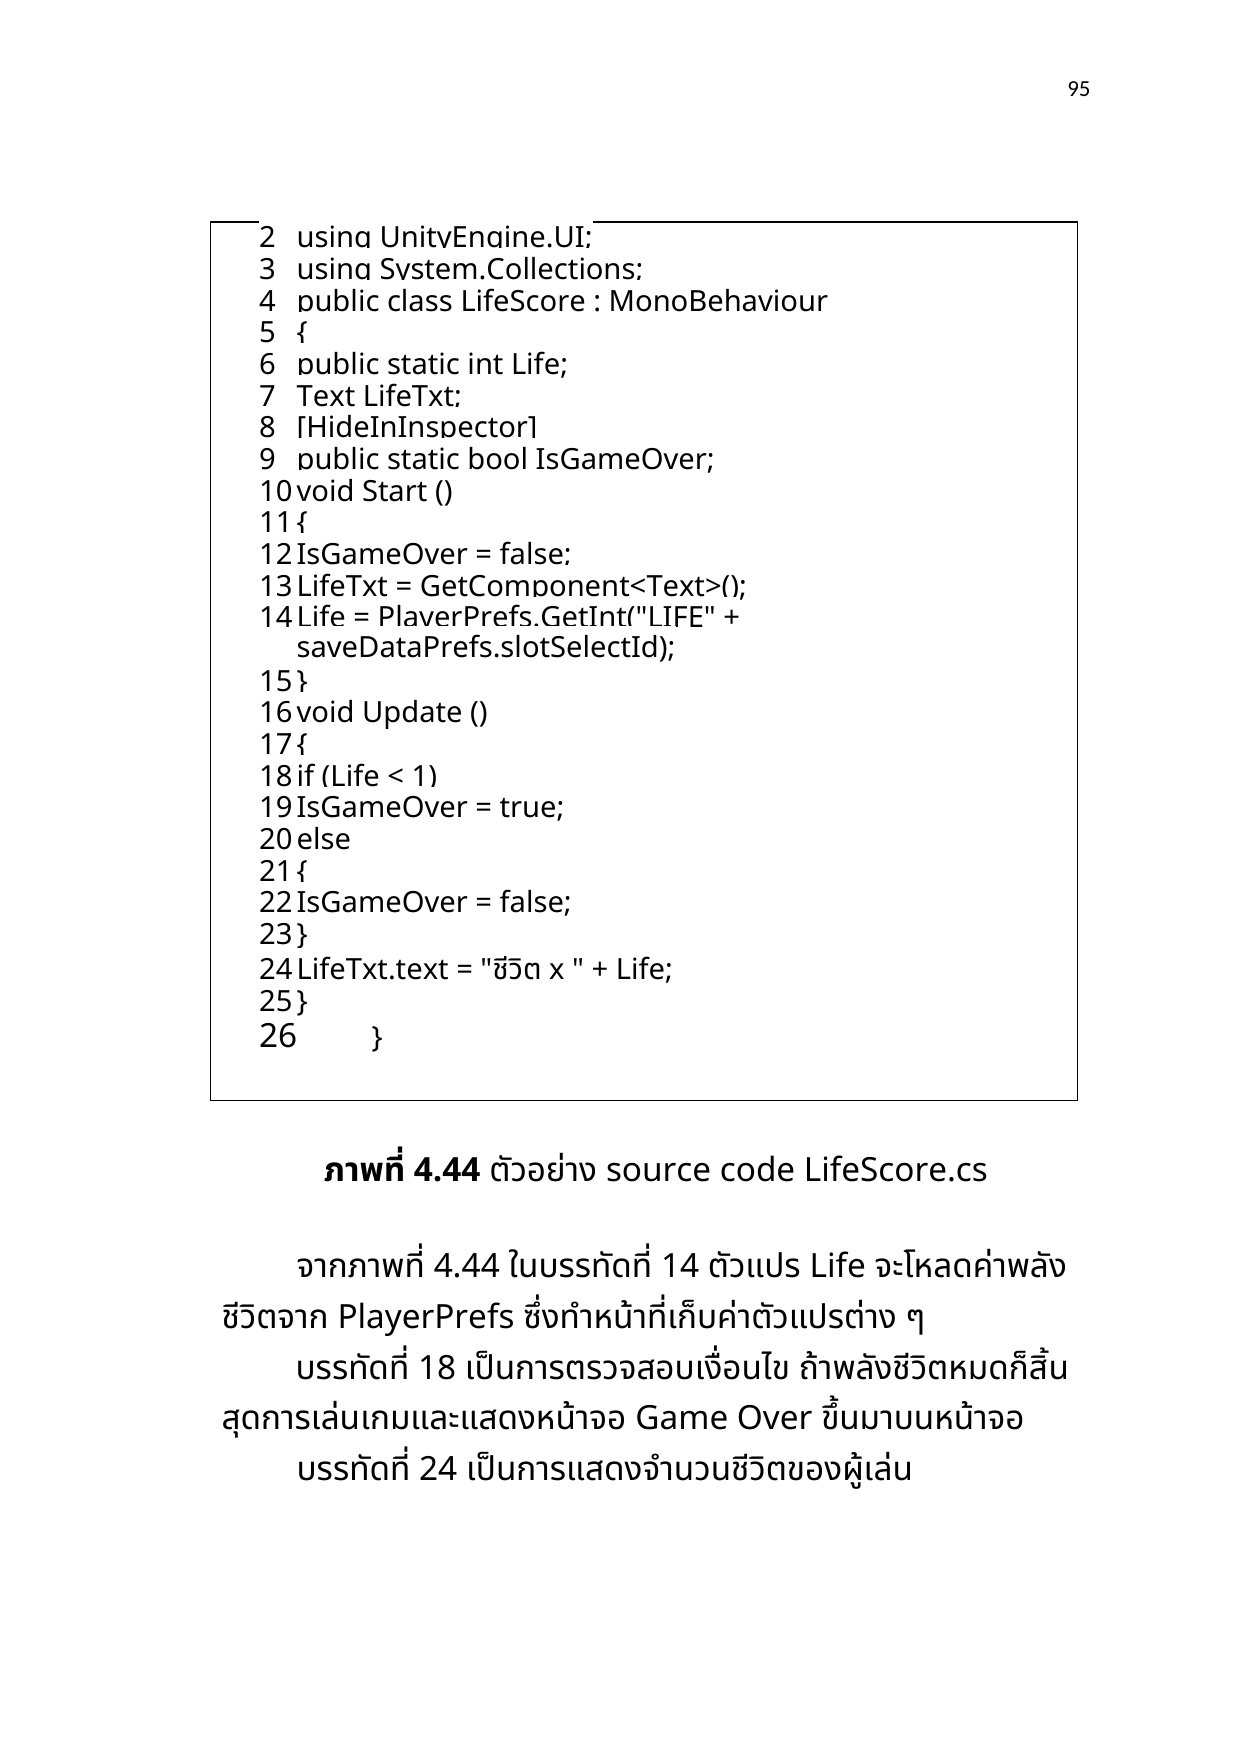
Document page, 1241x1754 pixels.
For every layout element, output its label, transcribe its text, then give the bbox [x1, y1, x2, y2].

text จากภาพที่ 4.44 ในบรรทัดที่ 14 ตัวแปร Life จะโหลดค่าพลังชีวิตจาก PlayerPrefs ซึ่งทำหน้าที่เก็บค่าตัวแปรต่าง ๆ [221, 1242, 1090, 1343]
text ภาพที่ 4.44 ตัวอย่าง source code LifeScore.cs [221, 1146, 1090, 1197]
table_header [211, 223, 1077, 1100]
text บรรทัดที่ 24 เป็นการแสดงจำนวนชีวิตของผู้เล่น [221, 1445, 1090, 1495]
text บรรทัดที่ 18 เป็นการตรวจสอบเงื่อนไข ถ้าพลังชีวิตหมดก็สิ้นสุดการเล่นเกมและแสดงหน้าจอ Game Over ขึ้นมาบนหน้าจอ [221, 1343, 1090, 1445]
